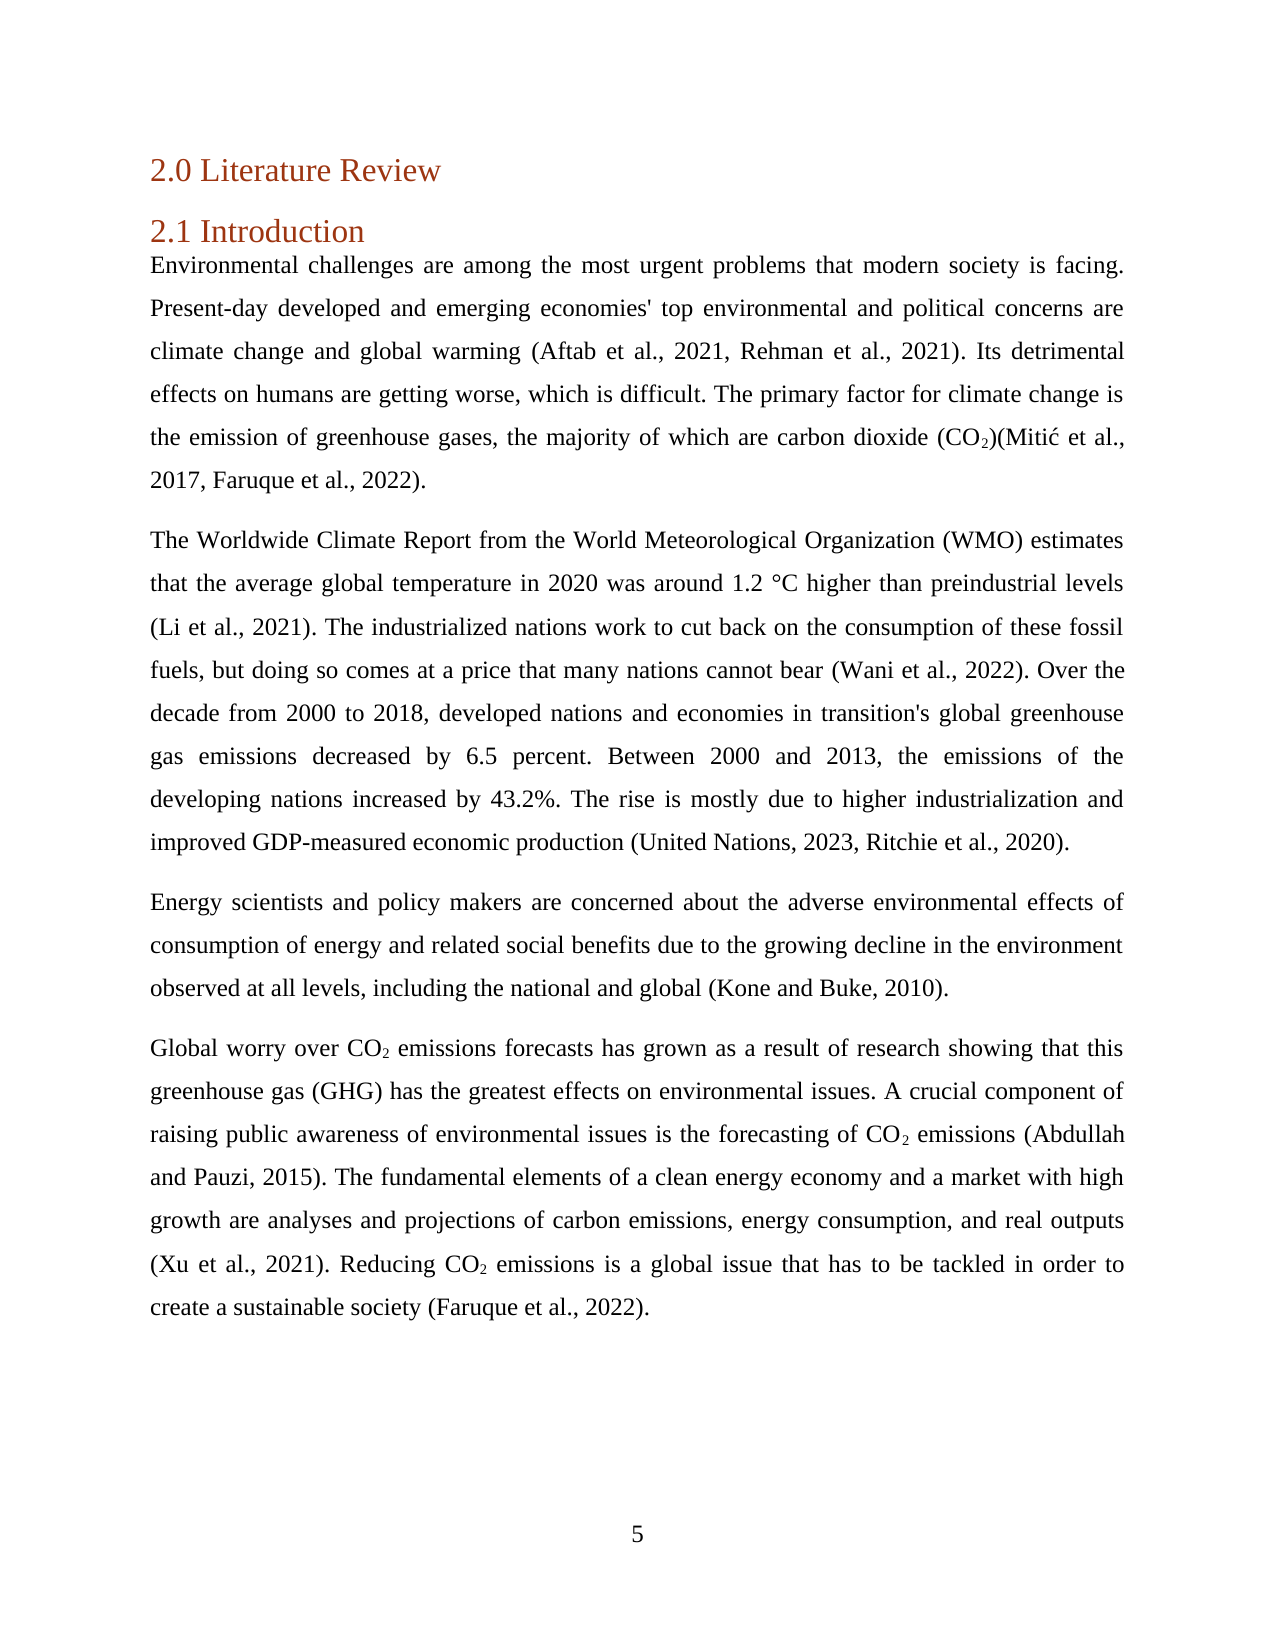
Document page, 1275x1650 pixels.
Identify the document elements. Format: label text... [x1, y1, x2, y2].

text Global worry over CO2 emissions forecasts has grown as a result of research showing that this greenhouse gas (GHG) has the greatest effects on environmental issues. A crucial component of raising public awareness of environmental issues is the forecasting of CO2 emissions (Abdullah and Pauzi, 2015). The fundamental elements of a clean energy economy and a market with high growth are analyses and projections of carbon emissions, energy consumption, and real outputs (Xu et al., 2021). Reducing CO2 emissions is a global issue that has to be tackled in order to create a sustainable society (Faruque et al., 2022). [150, 1033, 1125, 1321]
text Environmental challenges are among the most urgent problems that modern society is facing. Present-day developed and emerging economies' top environmental and political concerns are climate change and global warming (Aftab et al., 2021, Rehman et al., 2021). Its detrimental effects on humans are getting worse, which is difficult. The primary factor for climate change is the emission of greenhouse gases, the majority of which are carbon dioxide (CO2)(Mitić et al., 2017, Faruque et al., 2022). [150, 250, 1125, 494]
text The Worldwide Climate Report from the World Meteorological Organization (WMO) estimates that the average global temperature in 2020 was around 1.2 °C higher than preindustrial levels (Li et al., 2021). The industrialized nations work to cut back on the consumption of these fossil fuels, but doing so comes at a price that many nations cannot bear (Wani et al., 2022). Over the decade from 2000 to 2018, developed nations and economies in transition's global greenhouse gas emissions decreased by 6.5 percent. Between 2000 and 2013, the emissions of the developing nations increased by 43.2%. The rise is mostly due to higher industrialization and improved GDP-measured economic production (United Nations, 2023, Ritchie et al., 2020). [150, 525, 1125, 856]
subtitle 2.1 Introduction [150, 212, 1125, 250]
subtitle 2.0 Literature Review [150, 150, 1125, 188]
text Energy scientists and policy makers are concerned about the adverse environmental effects of consumption of energy and related social benefits due to the growing decline in the environment observed at all levels, including the national and global (Kone and Buke, 2010). [150, 887, 1125, 1002]
